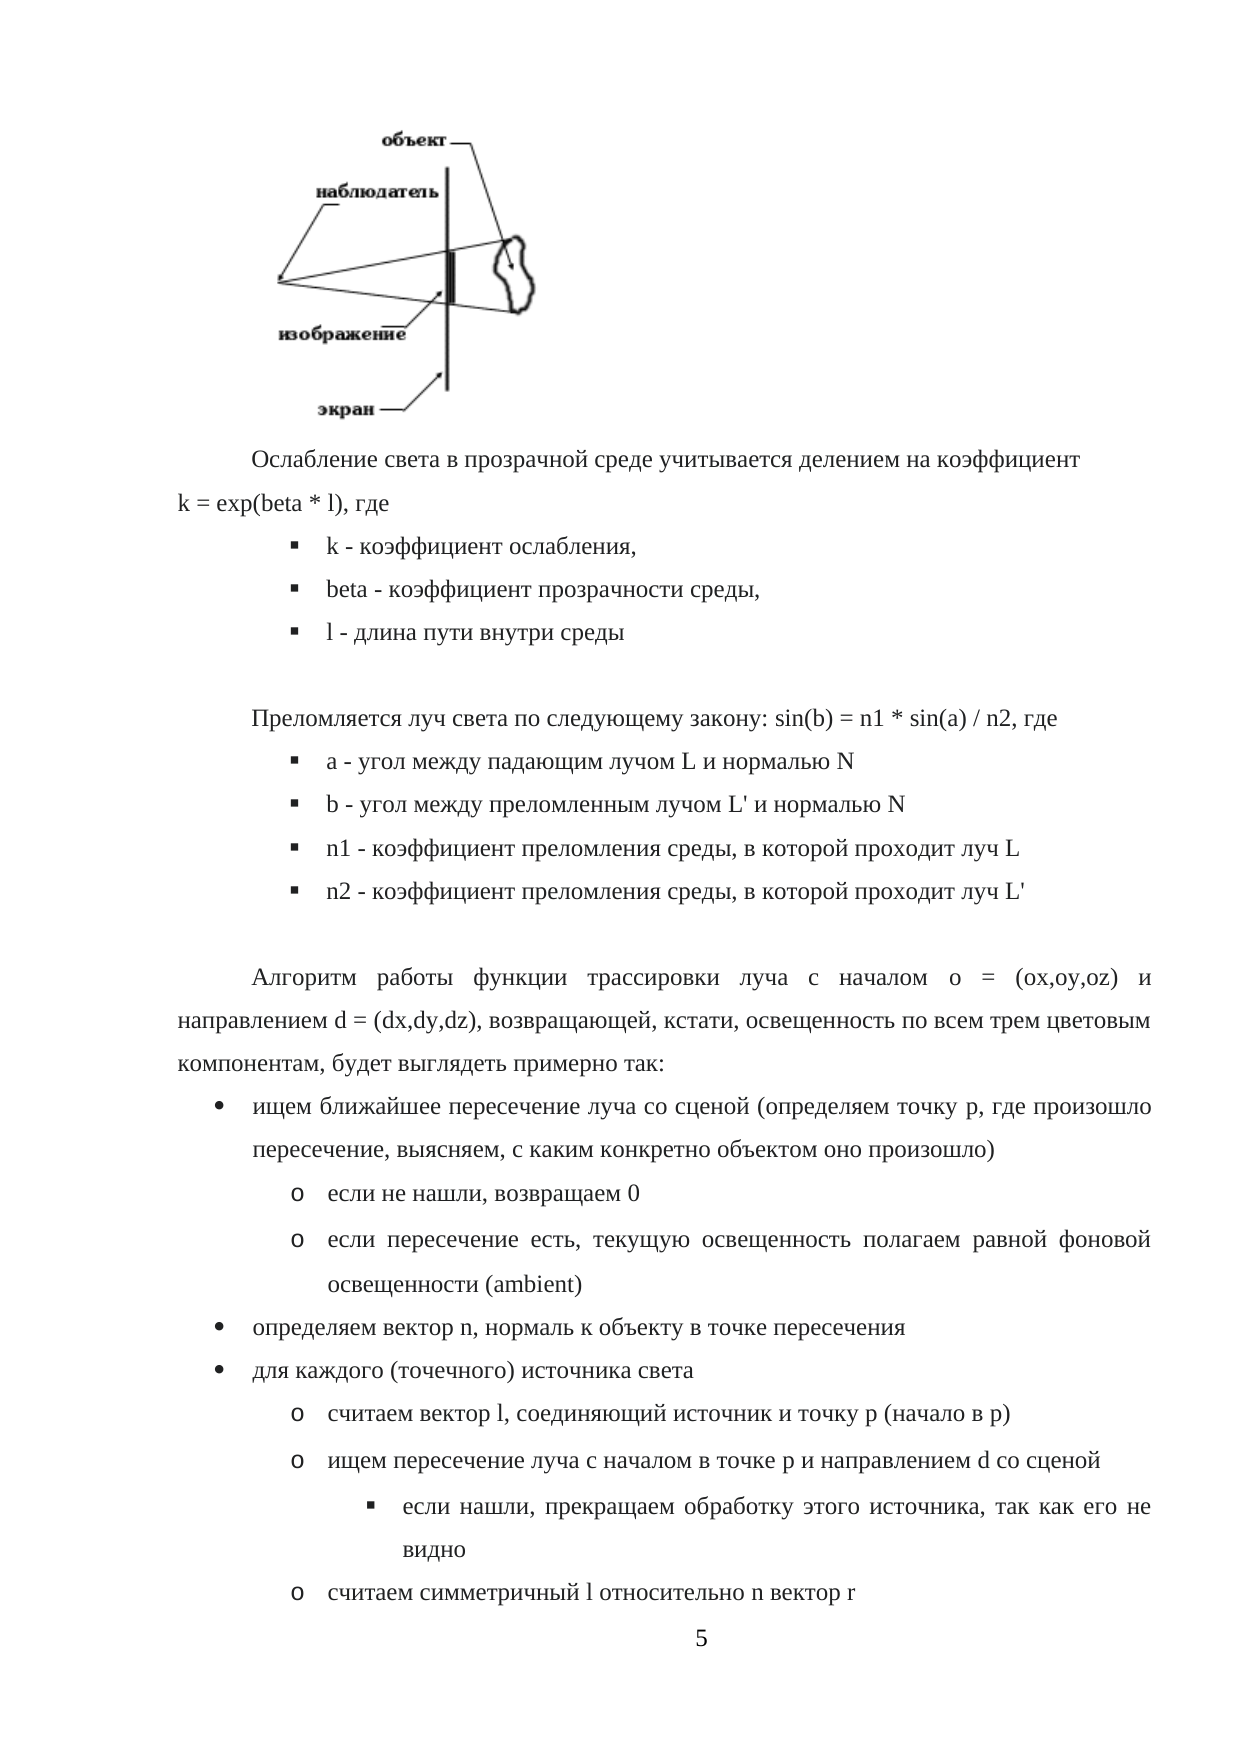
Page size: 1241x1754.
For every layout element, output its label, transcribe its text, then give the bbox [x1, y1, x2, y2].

list если не нашли, возвращаем 0 [290, 1178, 1152, 1208]
list для каждого (точечного) источника света [215, 1355, 1152, 1384]
text Алгоритм работы функции трассировки луча с началом o = (ox,oy,oz) и направлением d = (dx,dy,dz), возвращающей, кстати, освещенность по всем трем цветовым компонентам, будет выглядеть примерно так: [177, 962, 1152, 1077]
list n2 - коэффициент преломления среды, в которой проходит луч L' [288, 876, 1152, 904]
text Ослабление света в прозрачной среде учитывается делением на коэффициент [177, 444, 1152, 473]
list l - длина пути внутри среды [288, 617, 1152, 646]
list k - коэффициент ослабления, [288, 531, 1152, 559]
list ищем пересечение луча с началом в точке p и направлением d со сценой [290, 1445, 1152, 1476]
list beta - коэффициент прозрачности среды, [288, 574, 1152, 603]
picture [251, 118, 563, 431]
text k = exp(beta * l), где [177, 488, 1152, 516]
list b - угол между преломленным лучом L' и нормалью N [288, 789, 1152, 818]
text Преломляется луч света по следующему закону: sin(b) = n1 * sin(a) / n2, где [177, 703, 1152, 732]
list определяем вектор n, нормаль к объекту в точке пересечения [215, 1312, 1152, 1341]
list если нашли, прекращаем обработку этого источника, так как его не видно [365, 1491, 1152, 1563]
list n1 - коэффициент преломления среды, в которой проходит луч L [288, 833, 1152, 861]
list если пересечение есть, текущую освещенность полагаем равной фоновой освещенности (ambient) [290, 1224, 1152, 1298]
list ищем ближайшее пересечение луча со сценой (определяем точку p, где произошло пересечение, выясняем, с каким конкретно объектом оно произошло) [215, 1091, 1152, 1163]
list считаем симметричный l относительно n вектор r [290, 1577, 1152, 1608]
list считаем вектор l, соединяющий источник и точку p (начало в p) [290, 1398, 1152, 1429]
list a - угол между падающим лучом L и нормалью N [288, 746, 1152, 775]
